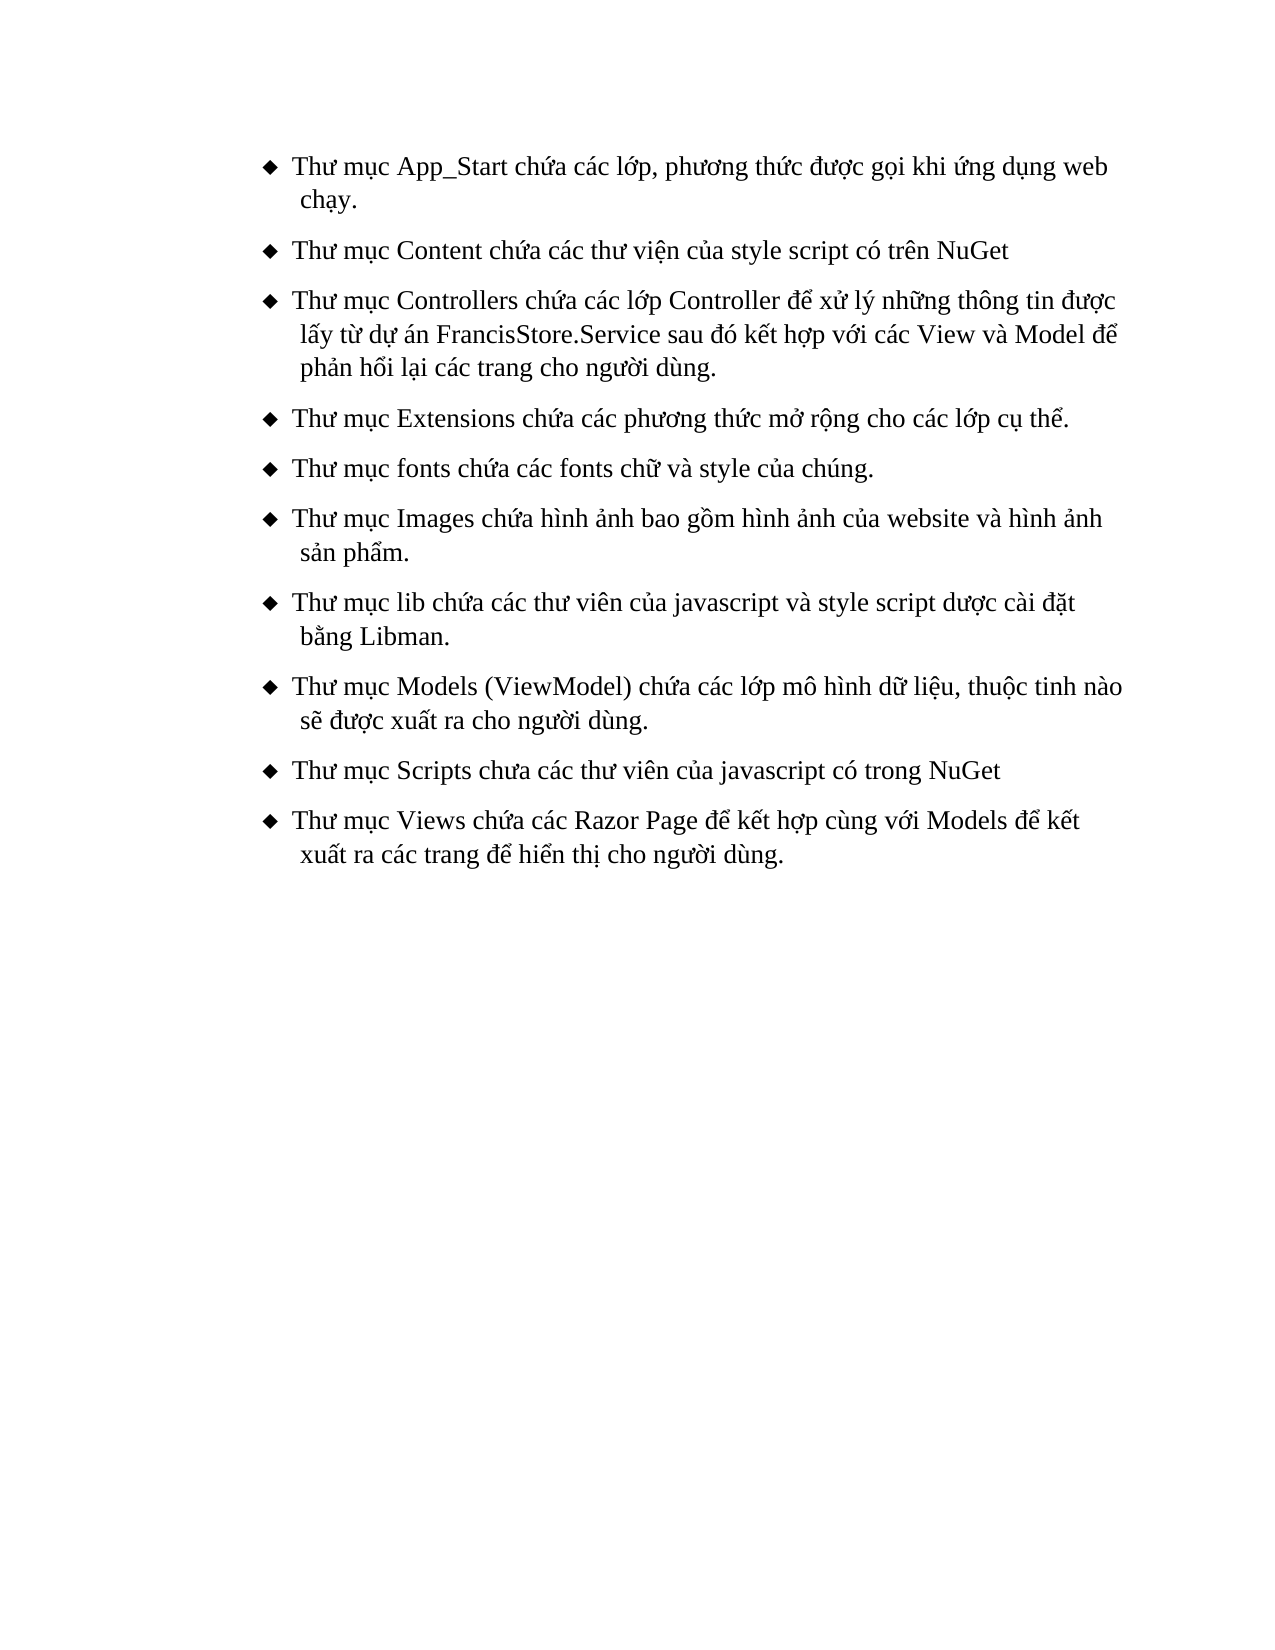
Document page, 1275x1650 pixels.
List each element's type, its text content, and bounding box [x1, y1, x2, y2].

subtitle Thư mục lib chứa các thư viên của javascript và style script dược cài đặt bằng Libman. [262, 586, 1125, 651]
subtitle Thư mục Models (ViewModel) chứa các lớp mô hình dữ liệu, thuộc tinh nào sẽ được xuất ra cho người dùng. [262, 670, 1125, 735]
subtitle Thư mục Content chứa các thư viện của style script có trên NuGet [262, 234, 1125, 265]
subtitle Thư mục Extensions chứa các phương thức mở rộng cho các lớp cụ thể. [262, 402, 1125, 433]
subtitle Thư mục Images chứa hình ảnh bao gồm hình ảnh của website và hình ảnh sản phẩm. [262, 502, 1125, 567]
subtitle Thư mục fonts chứa các fonts chữ và style của chúng. [262, 452, 1125, 483]
subtitle Thư mục Controllers chứa các lớp Controller để xử lý những thông tin được lấy từ dự án FrancisStore.Service sau đó kết hợp với các View và Model để phản hổi lại các trang cho người dùng. [262, 284, 1125, 383]
subtitle Thư mục App_Start chứa các lớp, phương thức được gọi khi ứng dụng web chạy. [262, 150, 1125, 215]
subtitle Thư mục Scripts chưa các thư viên của javascript có trong NuGet [262, 754, 1125, 785]
subtitle Thư mục Views chứa các Razor Page để kết hợp cùng với Models để kết xuất ra các trang để hiển thị cho người dùng. [262, 804, 1125, 869]
